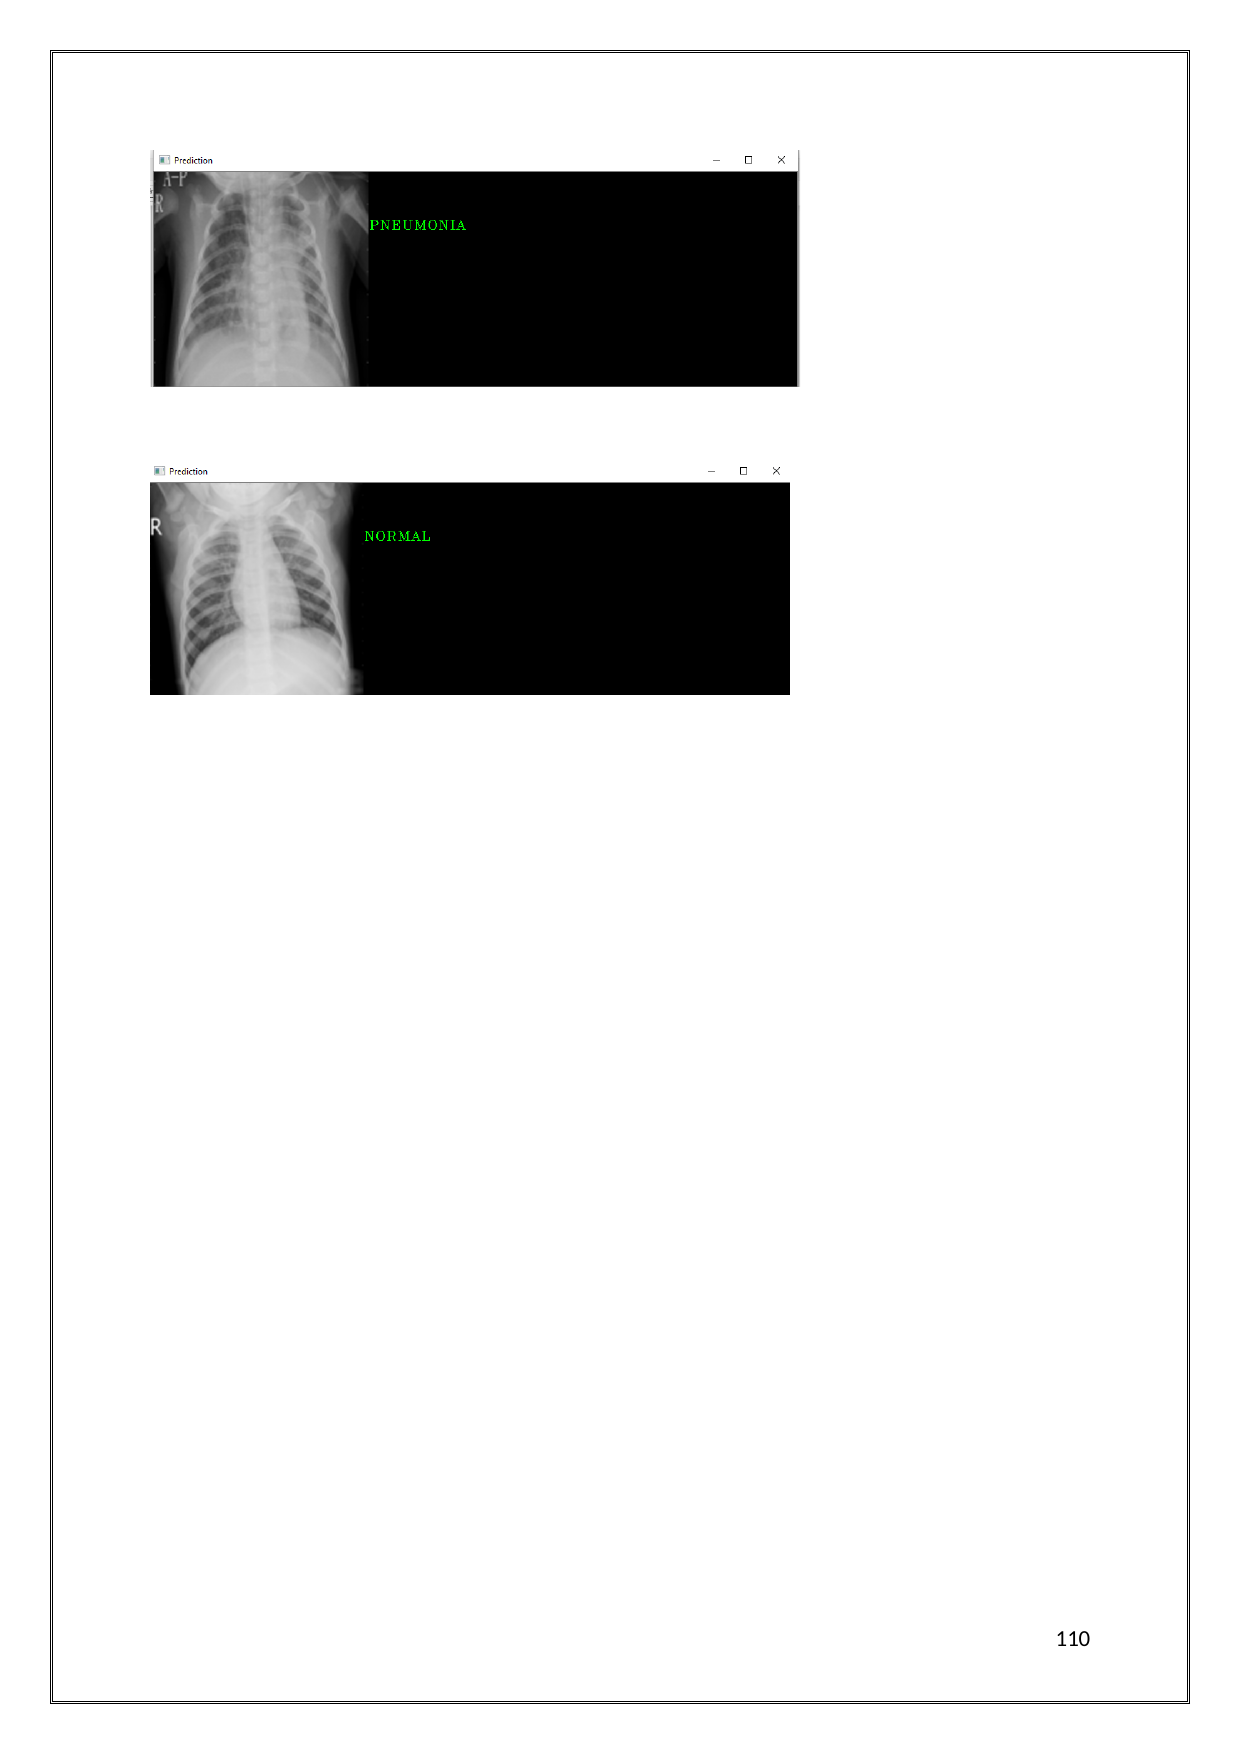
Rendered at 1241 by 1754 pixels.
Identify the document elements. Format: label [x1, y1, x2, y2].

picture [150, 462, 790, 695]
picture [150, 150, 800, 387]
